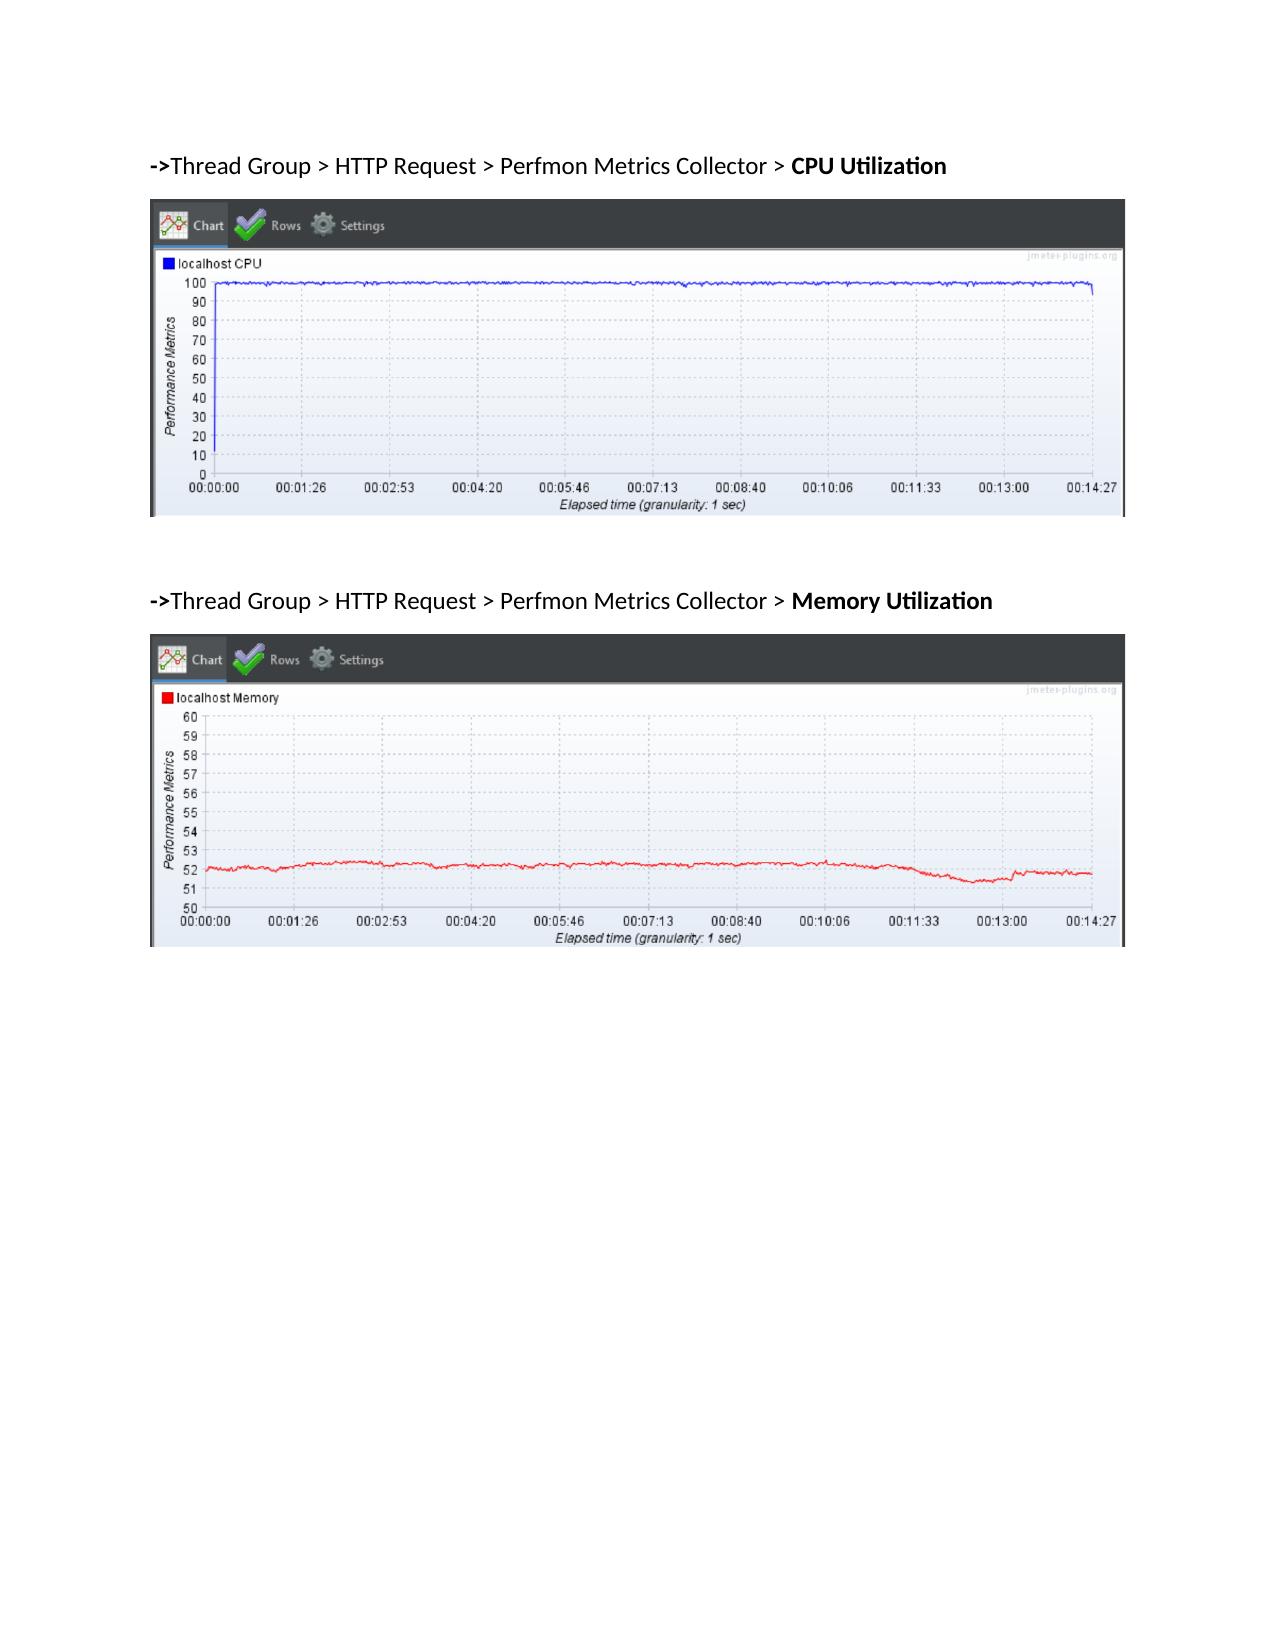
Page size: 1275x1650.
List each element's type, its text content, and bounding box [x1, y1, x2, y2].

text ->Thread Group > HTTP Request > Perfmon Metrics Collector > CPU Utilization [150, 150, 1125, 181]
picture [150, 199, 1125, 517]
text ->Thread Group > HTTP Request > Perfmon Metrics Collector > Memory Utilization [150, 585, 1125, 615]
picture [150, 634, 1125, 947]
